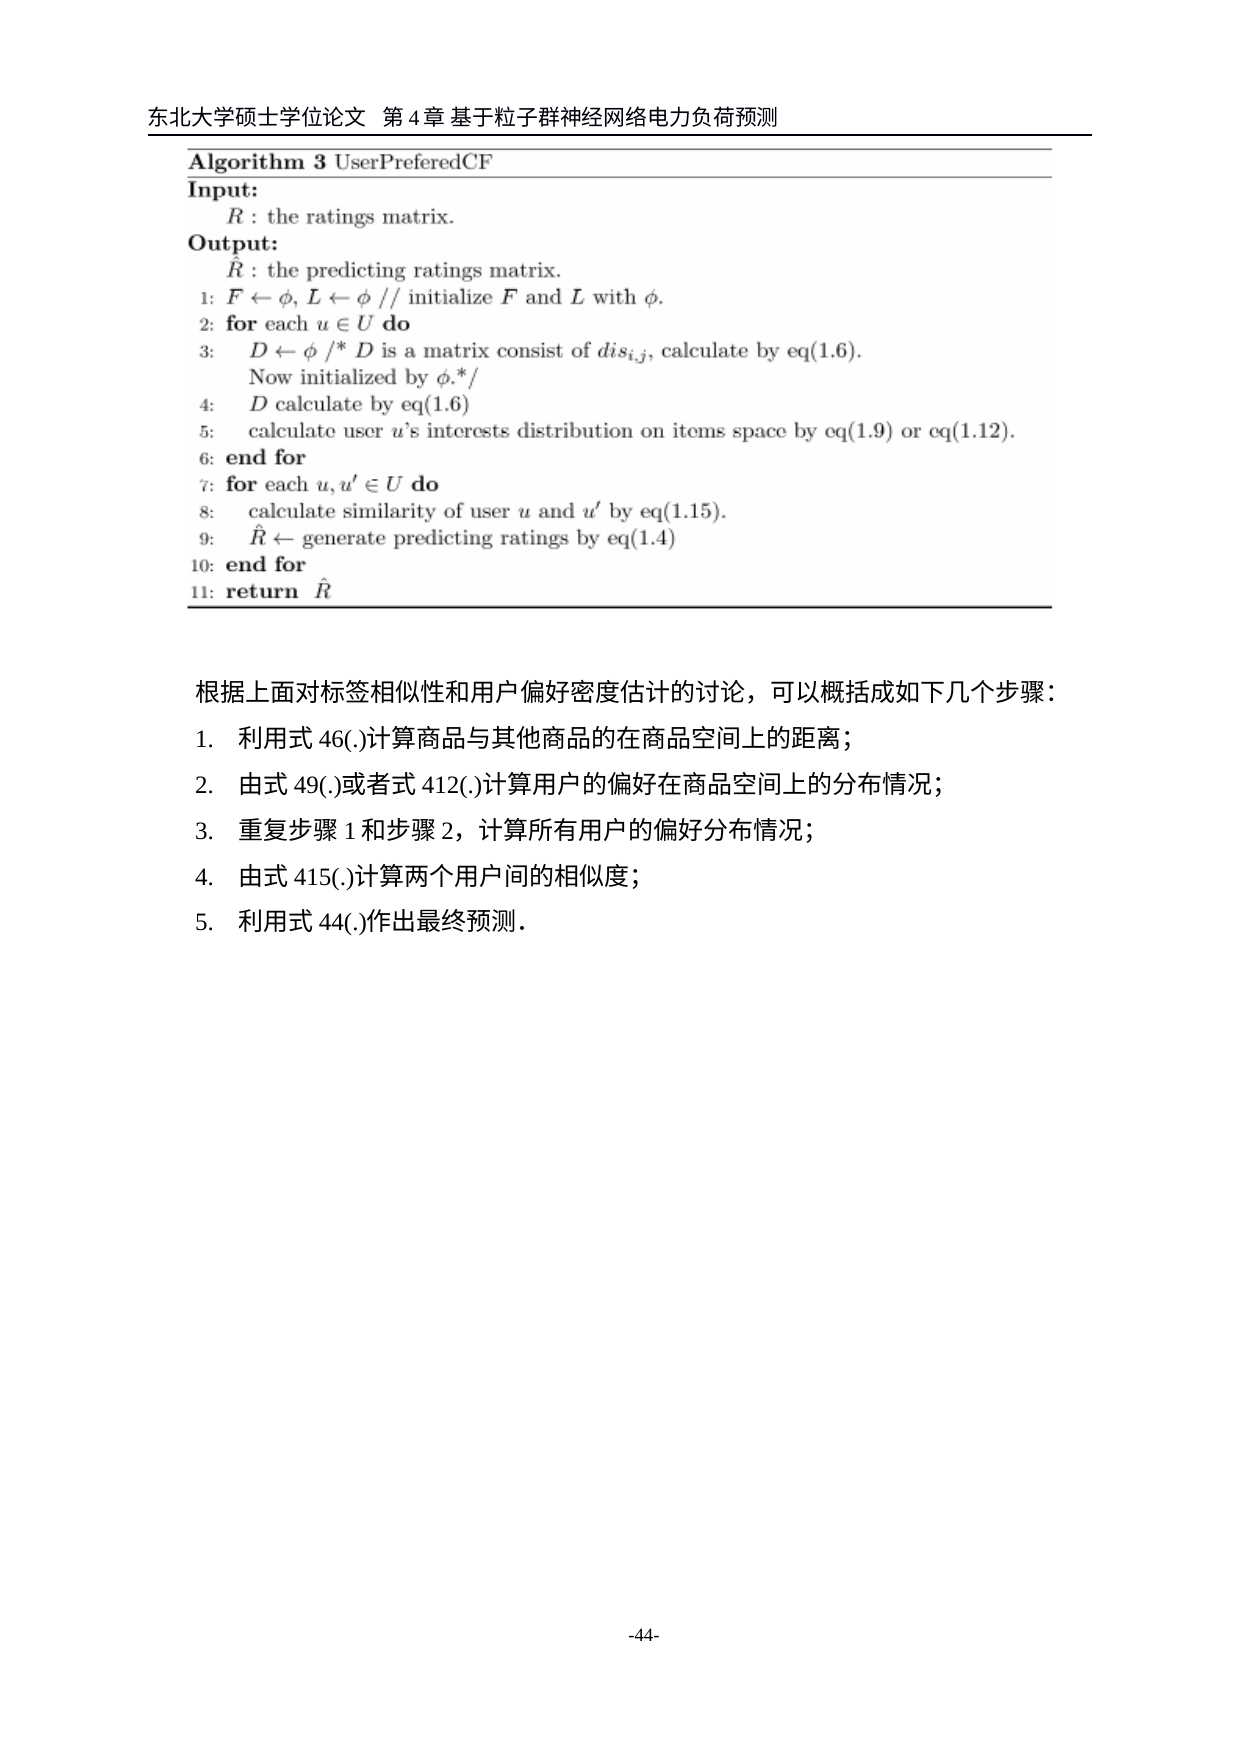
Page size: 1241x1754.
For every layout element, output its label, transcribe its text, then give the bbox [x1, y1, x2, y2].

text 根据上面对标签相似性和用户偏好密度估计的讨论，可以概括成如下几个步骤： [148, 665, 1092, 711]
list 重复步骤1和步骤2，计算所有用户的偏好分布情况； [195, 802, 1092, 848]
